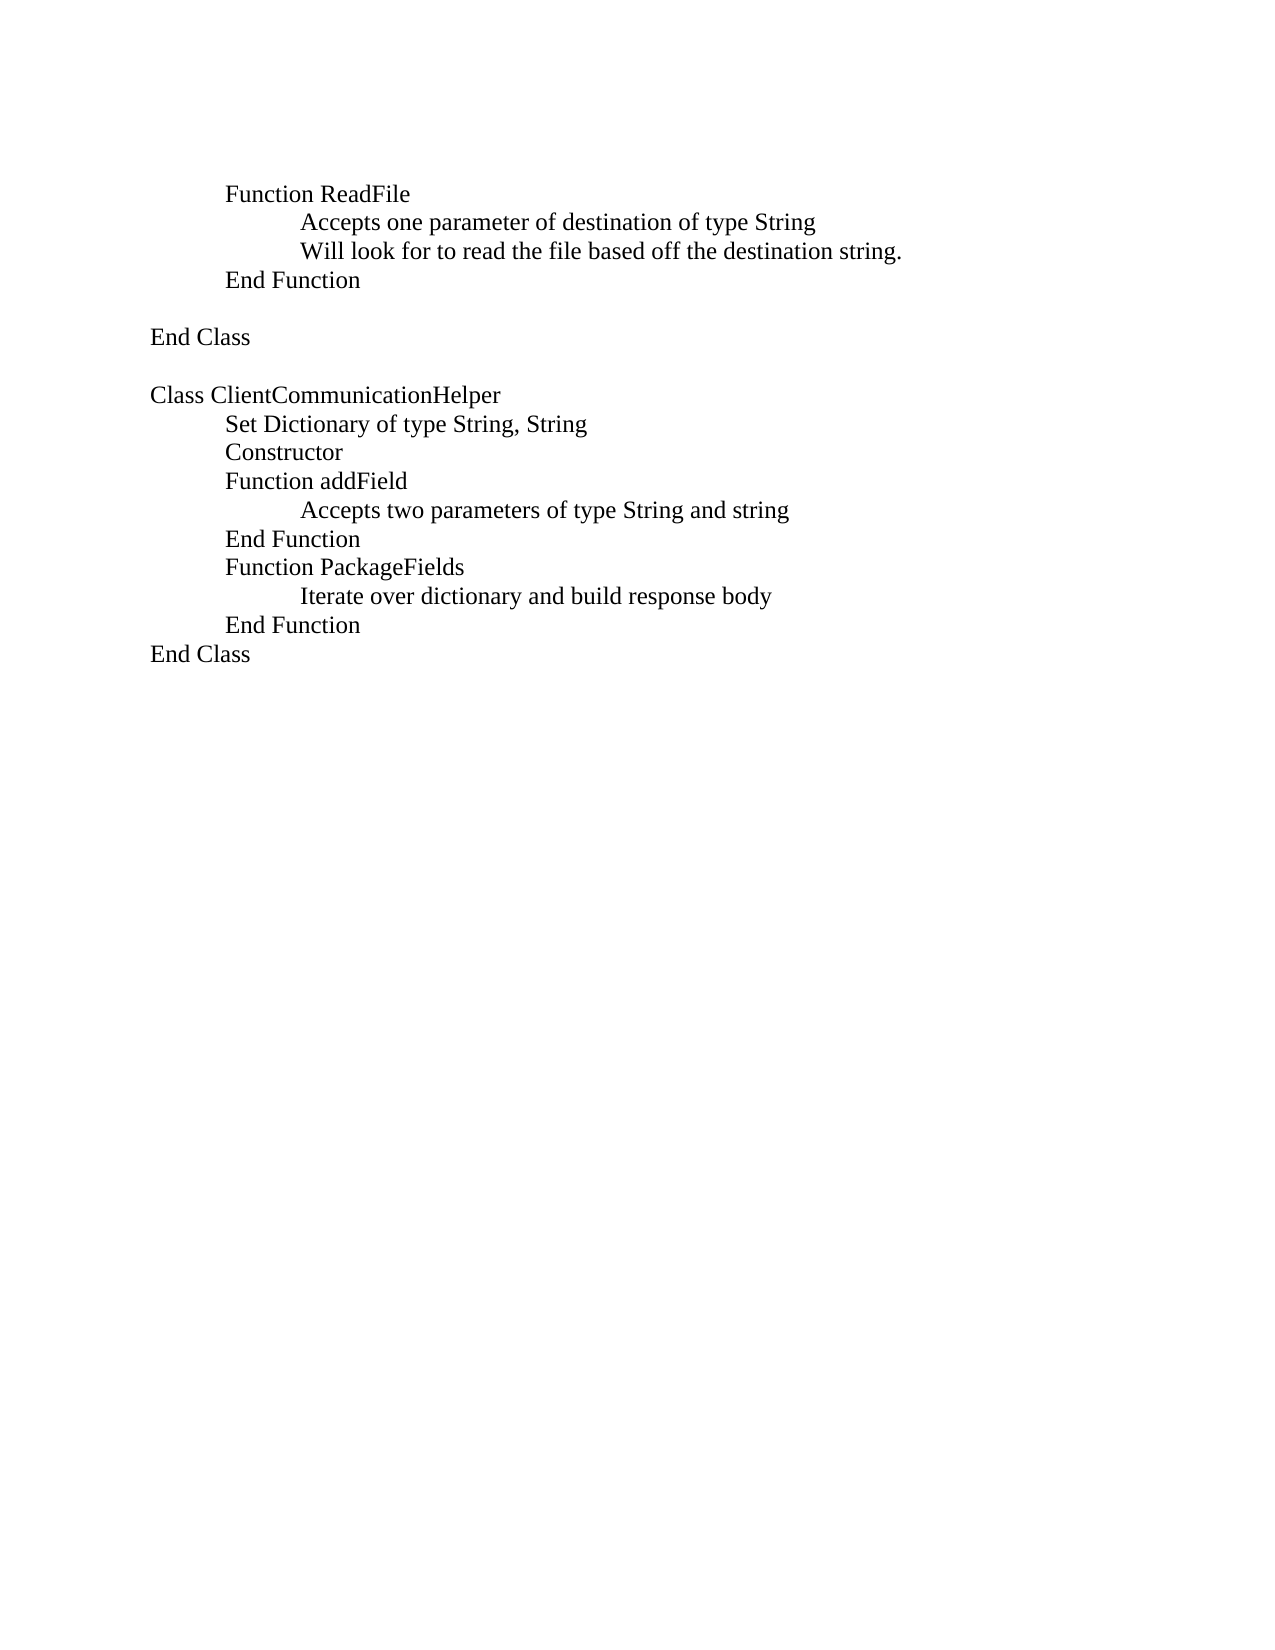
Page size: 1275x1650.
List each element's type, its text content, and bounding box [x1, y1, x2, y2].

text Function addField [150, 466, 1125, 495]
text Class ClientCommunicationHelper [150, 380, 1125, 409]
text Function ReadFile [150, 179, 1125, 207]
text Set Dictionary of type String, String [150, 409, 1125, 437]
text End Function [150, 265, 1125, 294]
text Accepts two parameters of type String and string [150, 495, 1125, 524]
text Constructor [150, 437, 1125, 466]
text Function PackageFields [150, 552, 1125, 581]
text End Function [150, 610, 1125, 639]
text Accepts one parameter of destination of type String [150, 207, 1125, 236]
text End Function [150, 524, 1125, 552]
text Iterate over dictionary and build response body [150, 581, 1125, 610]
text End Class [150, 639, 1125, 667]
text End Class [150, 322, 1125, 351]
text Will look for to read the file based off the destination string. [150, 236, 1125, 265]
